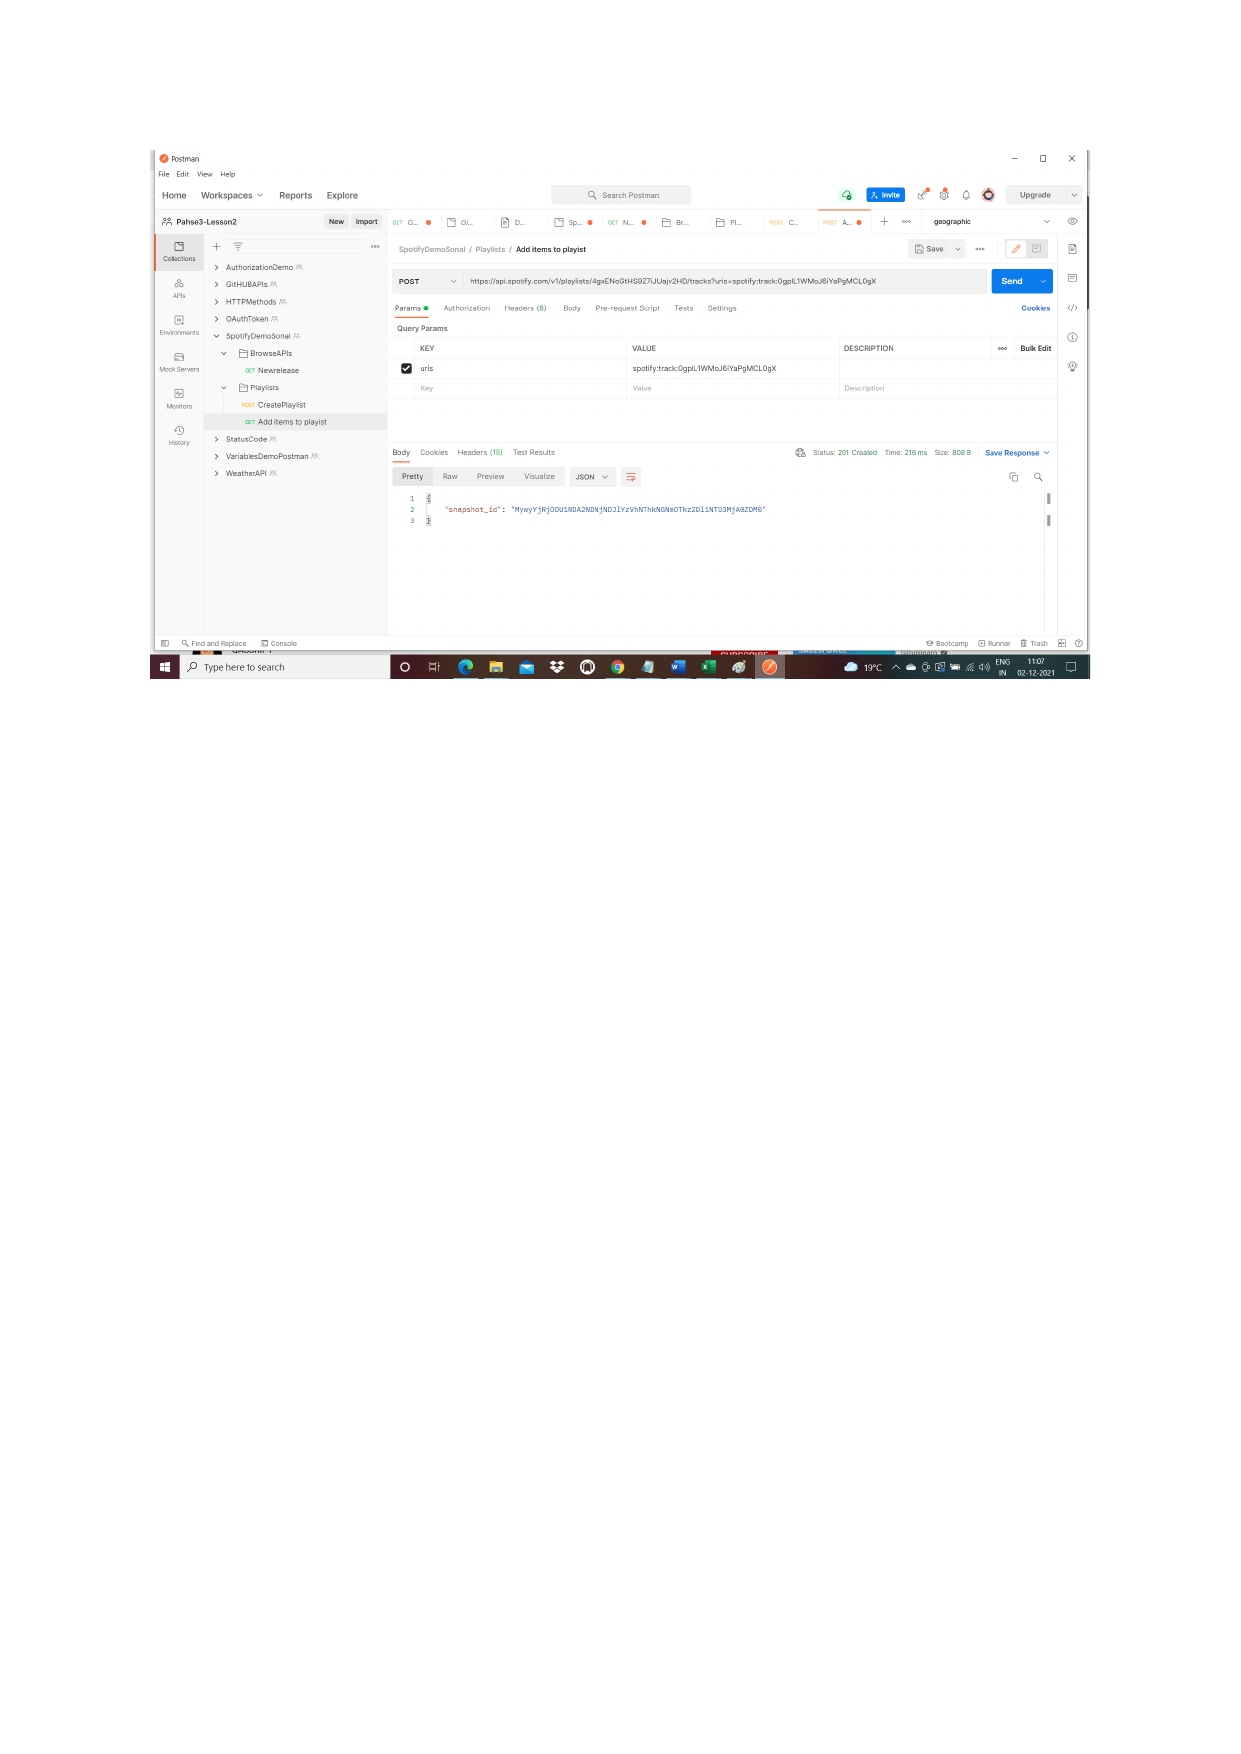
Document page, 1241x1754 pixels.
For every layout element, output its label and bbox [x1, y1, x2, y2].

picture [150, 150, 1091, 679]
